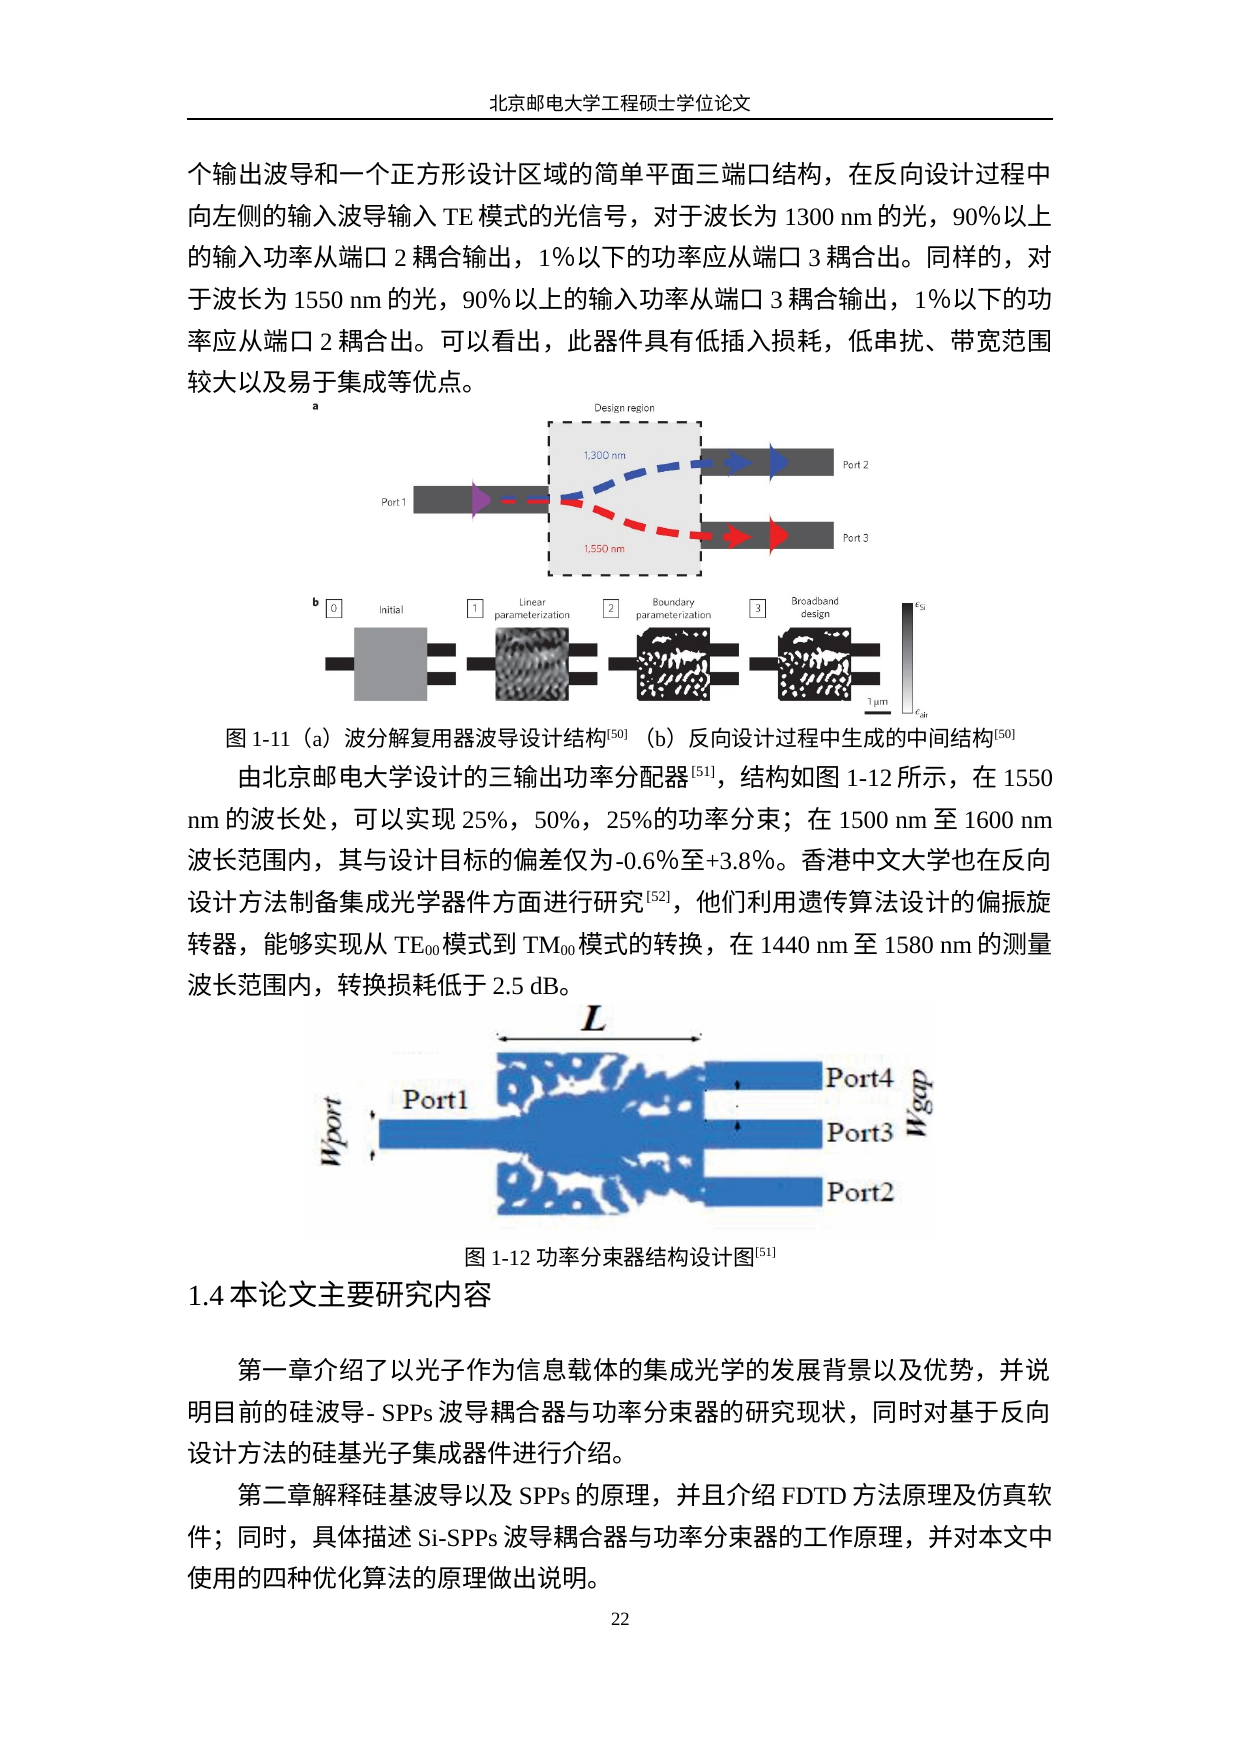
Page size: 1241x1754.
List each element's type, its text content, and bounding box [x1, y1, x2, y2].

text 图1-11（a）波分解复用器波导设计结构[50] （b）反向设计过程中生成的中间结构[50] [187, 721, 1053, 753]
text 第二章解释硅基波导以及SPPs的原理，并且介绍FDTD方法原理及仿真软件；同时，具体描述Si-SPPs波导耦合器与功率分束器的工作原理，并对本文中使用的四种优化算法的原理做出说明。 [187, 1471, 1053, 1596]
text 第一章介绍了以光子作为信息载体的集成光学的发展背景以及优势，并说明目前的硅波导- SPPs波导耦合器与功率分束器的研究现状，同时对基于反向设计方法的硅基光子集成器件进行介绍。 [187, 1346, 1053, 1471]
text 图1-12 功率分束器结构设计图[51] [187, 1239, 1053, 1271]
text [187, 150, 1053, 400]
subtitle 1.4本论文主要研究内容 [187, 1271, 1053, 1313]
picture [312, 400, 928, 722]
text 由北京邮电大学设计的三输出功率分配器[51]，结构如图1-12所示，在1550 nm的波长处，可以实现25%，50%，25%的功率分束；在1500 nm至1600 nm波长范围内，其与设计目标的偏差仅为-0.6％至+3.8％。香港中文大学也在反向设计方法制备集成光学器件方面进行研究[52]，他们利用遗传算法设计的偏振旋转器，能够实现从TE00模式到TM00模式的转换，在1440 nm至1580 nm的测量波长范围内，转换损耗低于2.5 dB。 [187, 753, 1053, 1003]
picture [305, 1003, 935, 1240]
